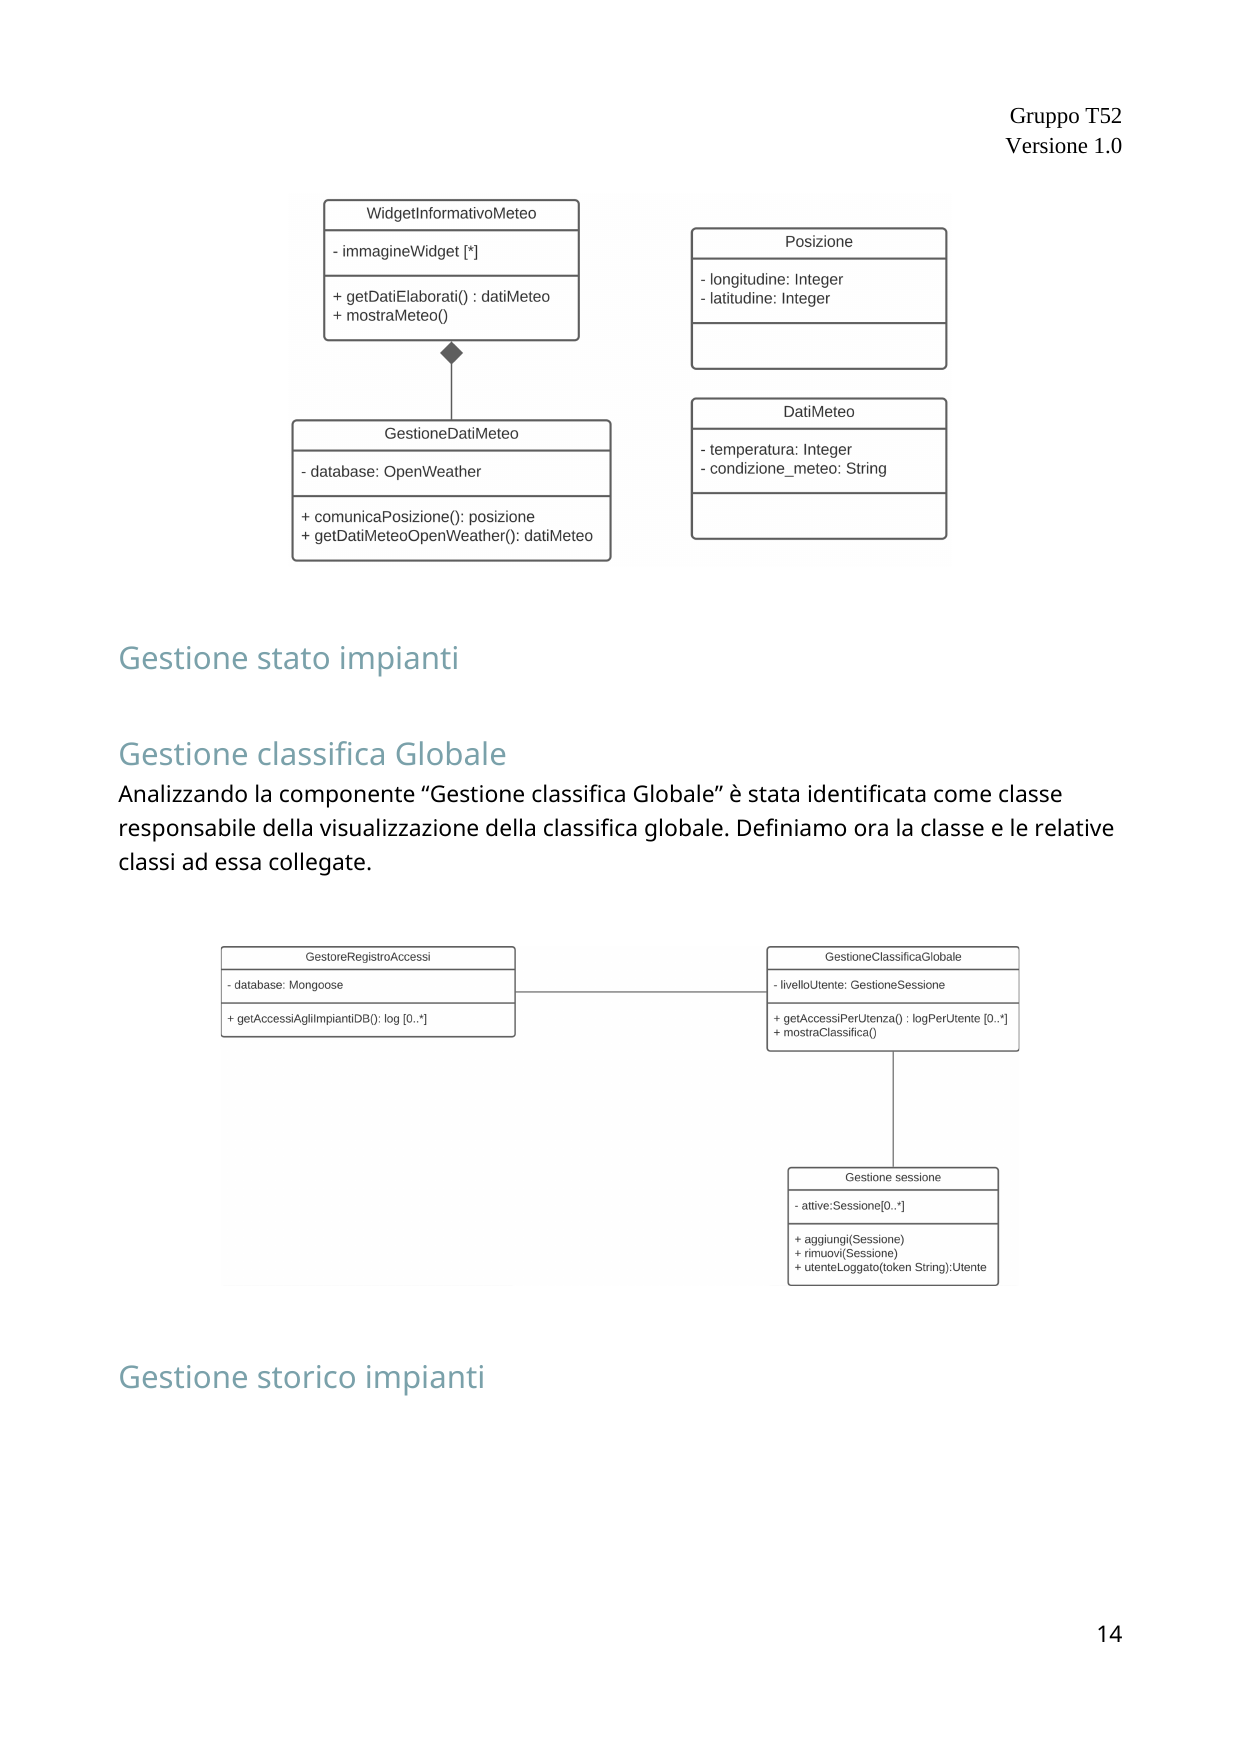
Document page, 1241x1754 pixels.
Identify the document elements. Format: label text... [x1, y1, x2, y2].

text Analizzando la componente “Gestione classifica Globale” è stata identificata come classe responsabile della visualizzazione della classifica globale. Definiamo ora la classe e le relative classi ad essa collegate. [118, 778, 1122, 877]
subtitle Gestione storico impianti [118, 1355, 1122, 1398]
picture [288, 193, 953, 567]
picture [220, 946, 1020, 1286]
subtitle Gestione stato impianti [118, 636, 1122, 678]
subtitle Gestione classifica Globale [118, 732, 1122, 775]
